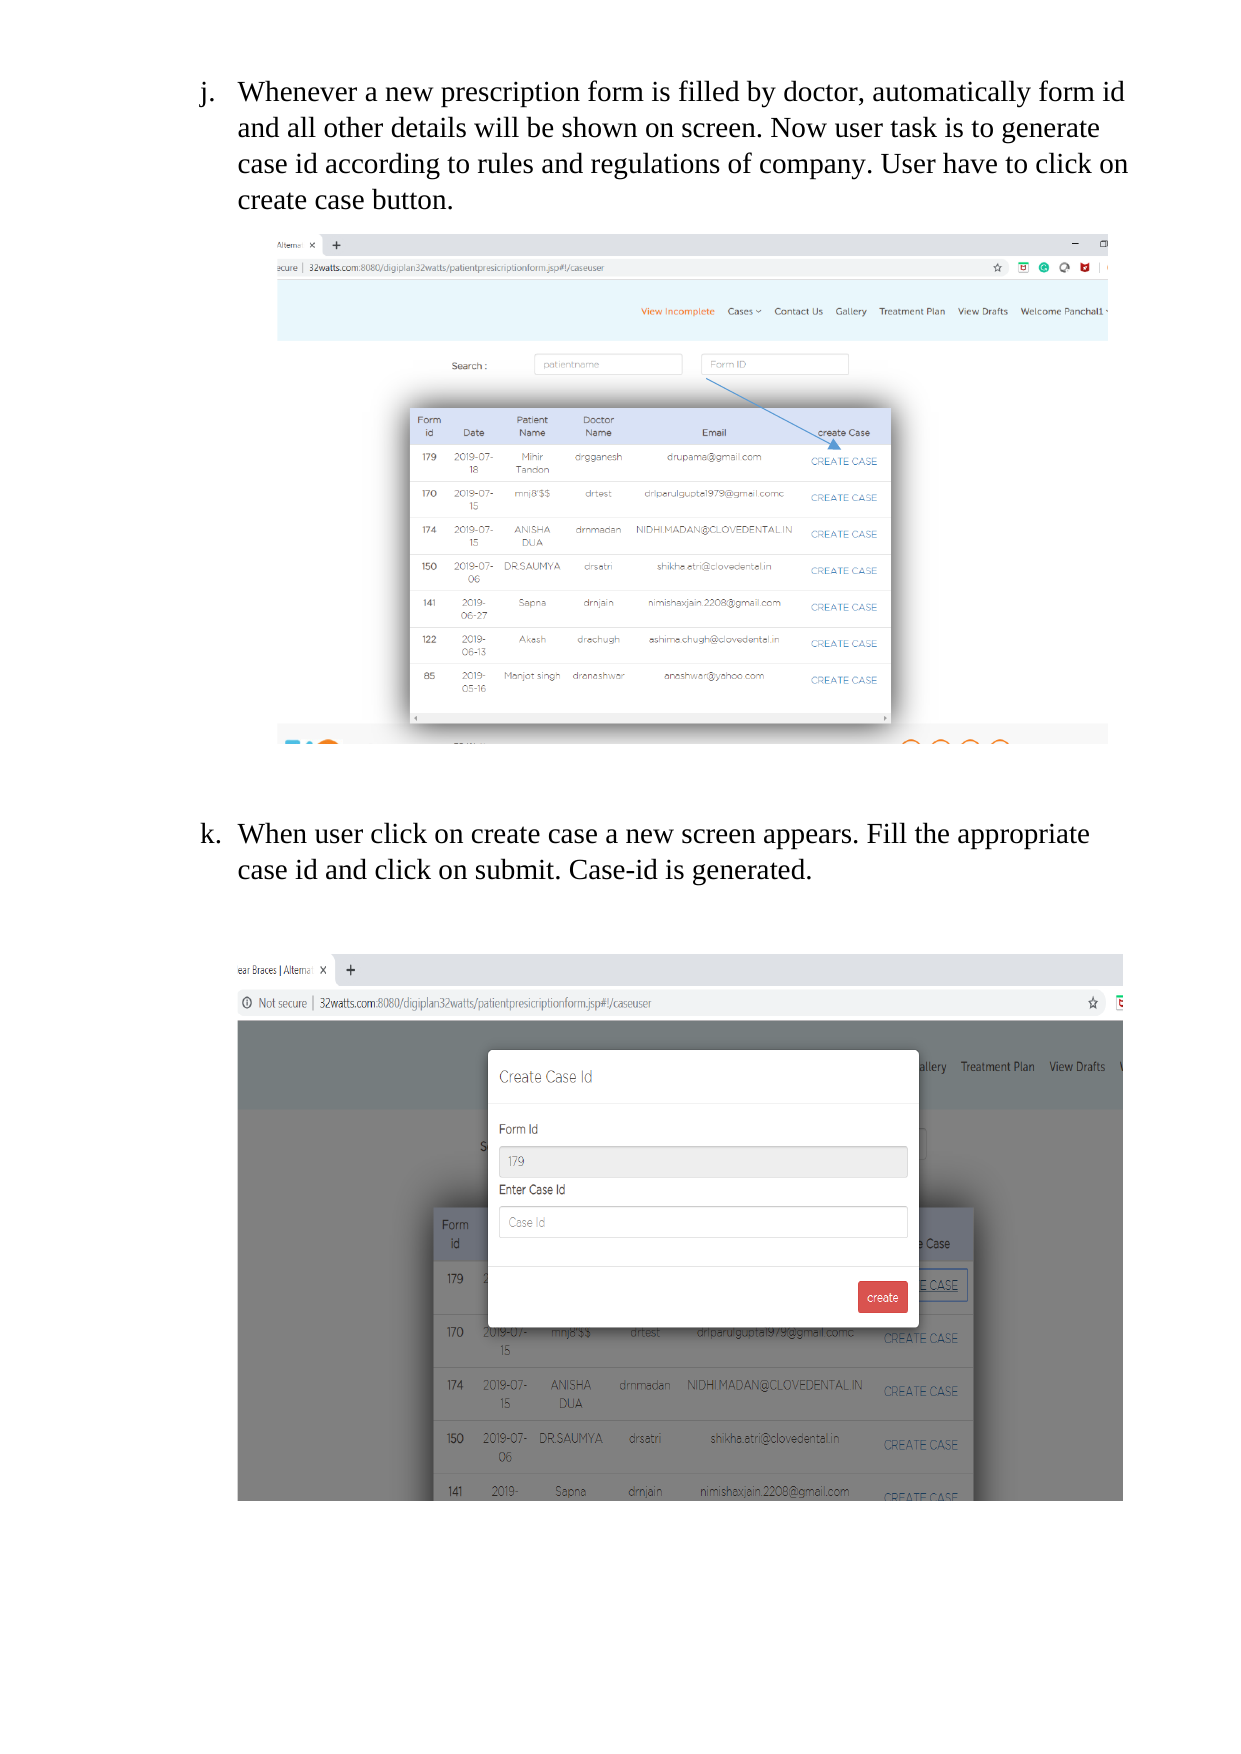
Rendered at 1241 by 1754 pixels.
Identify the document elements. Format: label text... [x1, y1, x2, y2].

picture [277, 234, 1108, 744]
list Whenever a new prescription form is filled by doctor, automatically form id and all other details will be shown on screen. Now user task is to generate case id according to rules and regulations of company. User have to click on create case button. [200, 74, 1137, 216]
list When user click on create case a new screen appears. Fill the appropriate case id and click on submit. Case-id is generated. [200, 816, 1137, 886]
picture [237, 954, 1123, 1501]
